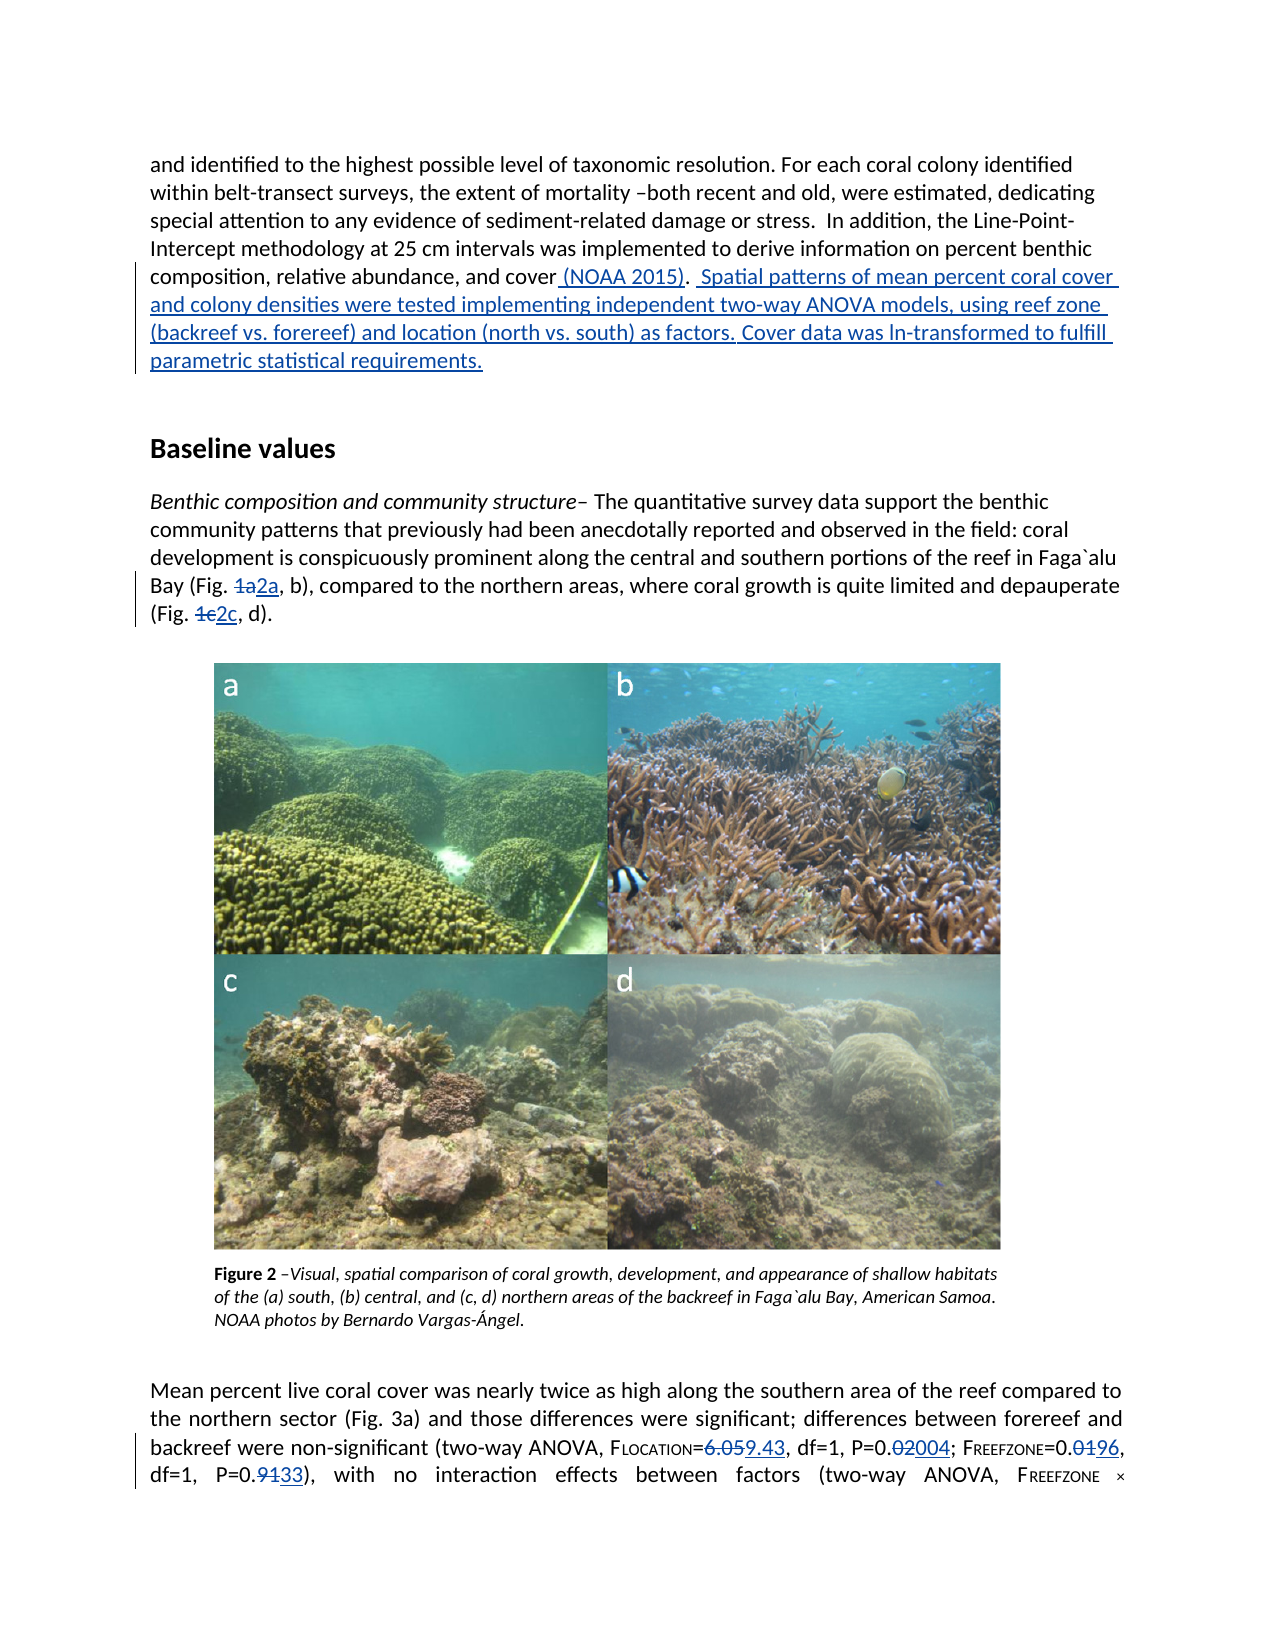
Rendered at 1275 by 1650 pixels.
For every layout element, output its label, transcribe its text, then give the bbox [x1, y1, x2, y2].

picture [214, 663, 1001, 1250]
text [150, 1377, 1125, 1489]
text Benthic composition and community structure– The quantitative survey data support the benthic community patterns that previously had been anecdotally reported and observed in the field: coral development is conspicuously prominent along the central and southern portions of the reef in Faga`alu Bay (Fig. , b), compared to the northern areas, where coral growth is quite limited and depauperate (Fig. , d). [150, 487, 1125, 627]
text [150, 150, 1125, 374]
text Baseline values [150, 431, 1125, 466]
